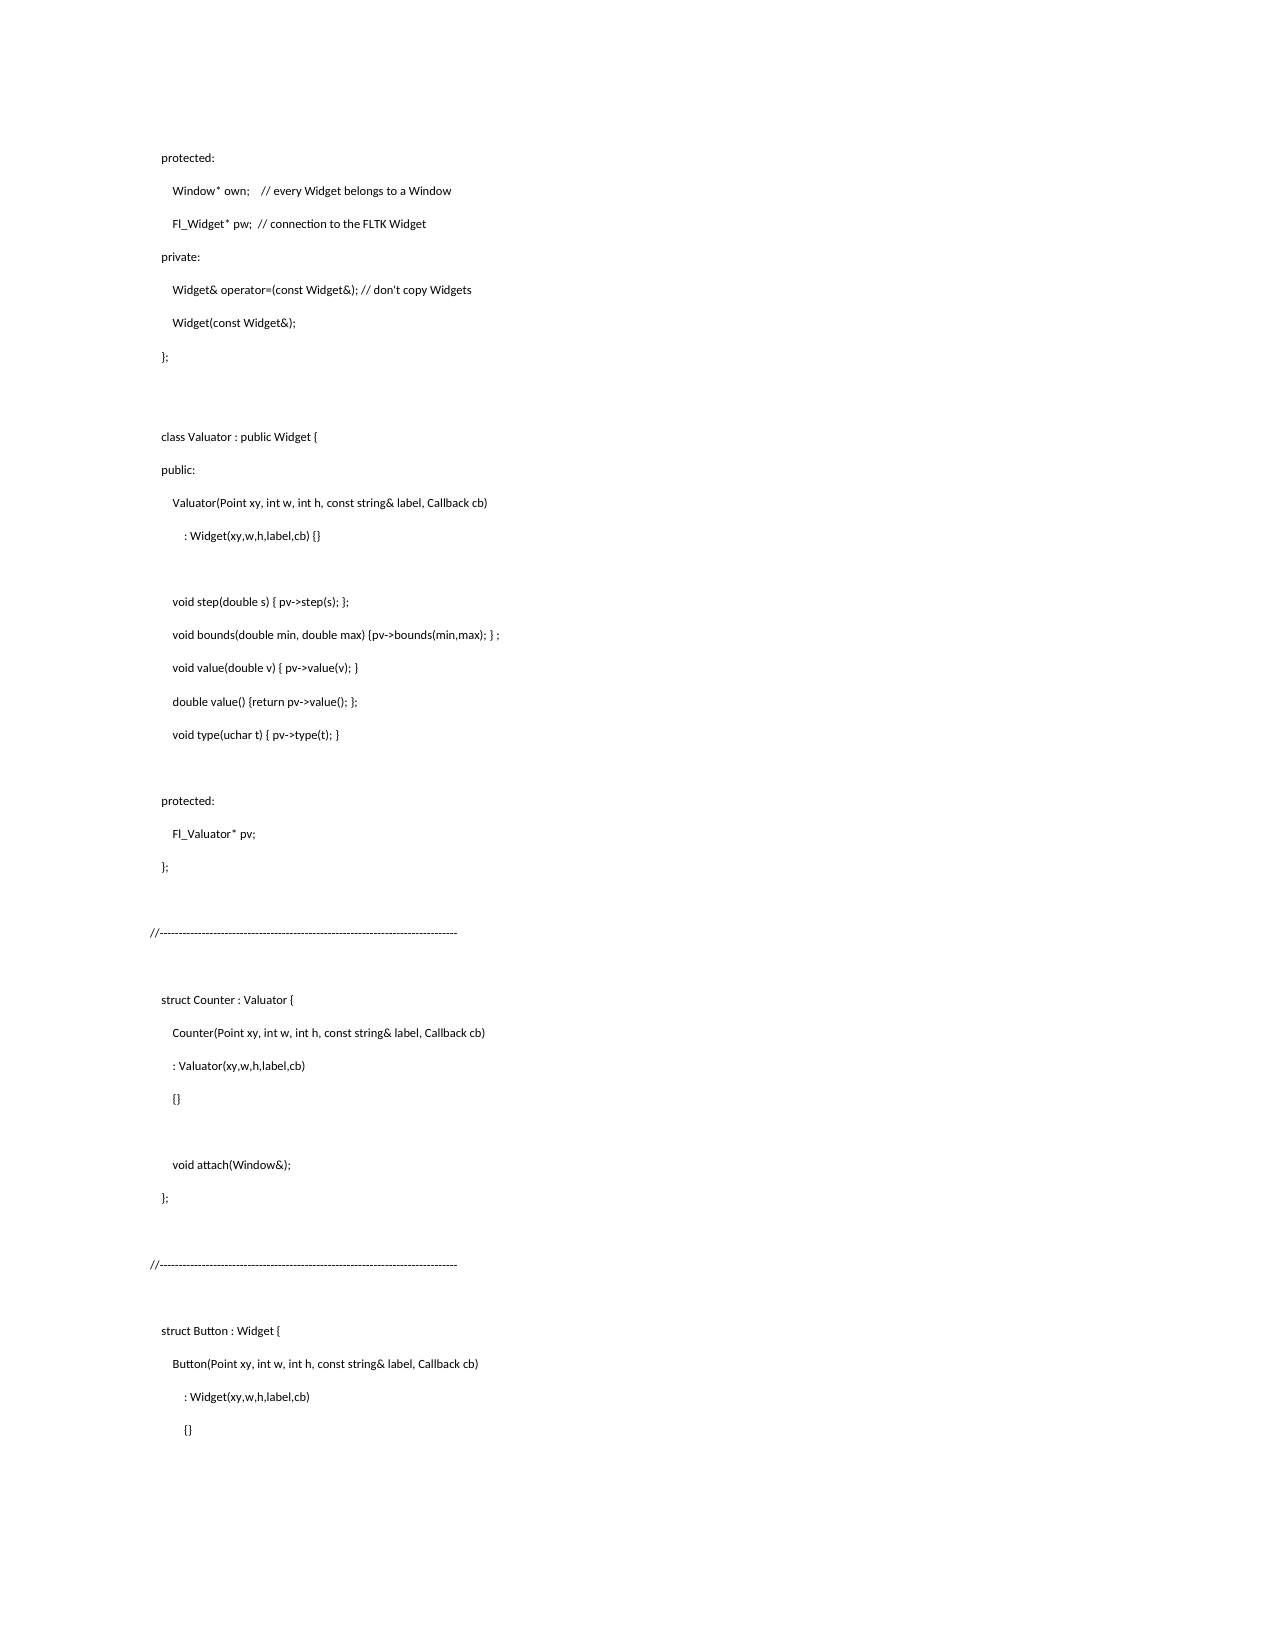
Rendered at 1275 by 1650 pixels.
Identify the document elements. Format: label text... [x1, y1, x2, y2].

text Widget& operator=(const Widget&); // don't copy Widgets [150, 282, 1125, 298]
text Fl_Widget* pw; // connection to the FLTK Widget [150, 216, 1125, 232]
text void value(double v) { pv->value(v); } [150, 661, 1125, 676]
text Widget(const Widget&); [150, 316, 1125, 331]
text {} [150, 1422, 1125, 1438]
text Counter(Point xy, int w, int h, const string& label, Callback cb) [150, 1025, 1125, 1040]
text {} [150, 1091, 1125, 1107]
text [150, 1257, 1125, 1272]
text //------------------------------------------------------------------------------ [150, 926, 1125, 941]
text }; [150, 349, 1125, 364]
text void attach(Window&); [150, 1157, 1125, 1173]
text private: [150, 249, 1125, 265]
text struct Counter : Valuator { [150, 992, 1125, 1007]
text void step(double s) { pv->step(s); }; [150, 594, 1125, 610]
text : Valuator(xy,w,h,label,cb) [150, 1058, 1125, 1073]
text public: [150, 462, 1125, 477]
text : Widget(xy,w,h,label,cb) {} [150, 528, 1125, 543]
text void type(uchar t) { pv->type(t); } [150, 727, 1125, 742]
text struct Button : Widget { [150, 1323, 1125, 1338]
text Button(Point xy, int w, int h, const string& label, Callback cb) [150, 1356, 1125, 1372]
text Valuator(Point xy, int w, int h, const string& label, Callback cb) [150, 495, 1125, 510]
text }; [150, 859, 1125, 875]
text protected: [150, 150, 1125, 165]
text }; [150, 1191, 1125, 1206]
text double value() {return pv->value(); }; [150, 694, 1125, 709]
text Window* own; // every Widget belongs to a Window [150, 183, 1125, 198]
text void bounds(double min, double max) {pv->bounds(min,max); } ; [150, 627, 1125, 643]
text Fl_Valuator* pv; [150, 826, 1125, 842]
text : Widget(xy,w,h,label,cb) [150, 1389, 1125, 1405]
text protected: [150, 793, 1125, 808]
text class Valuator : public Widget { [150, 429, 1125, 444]
